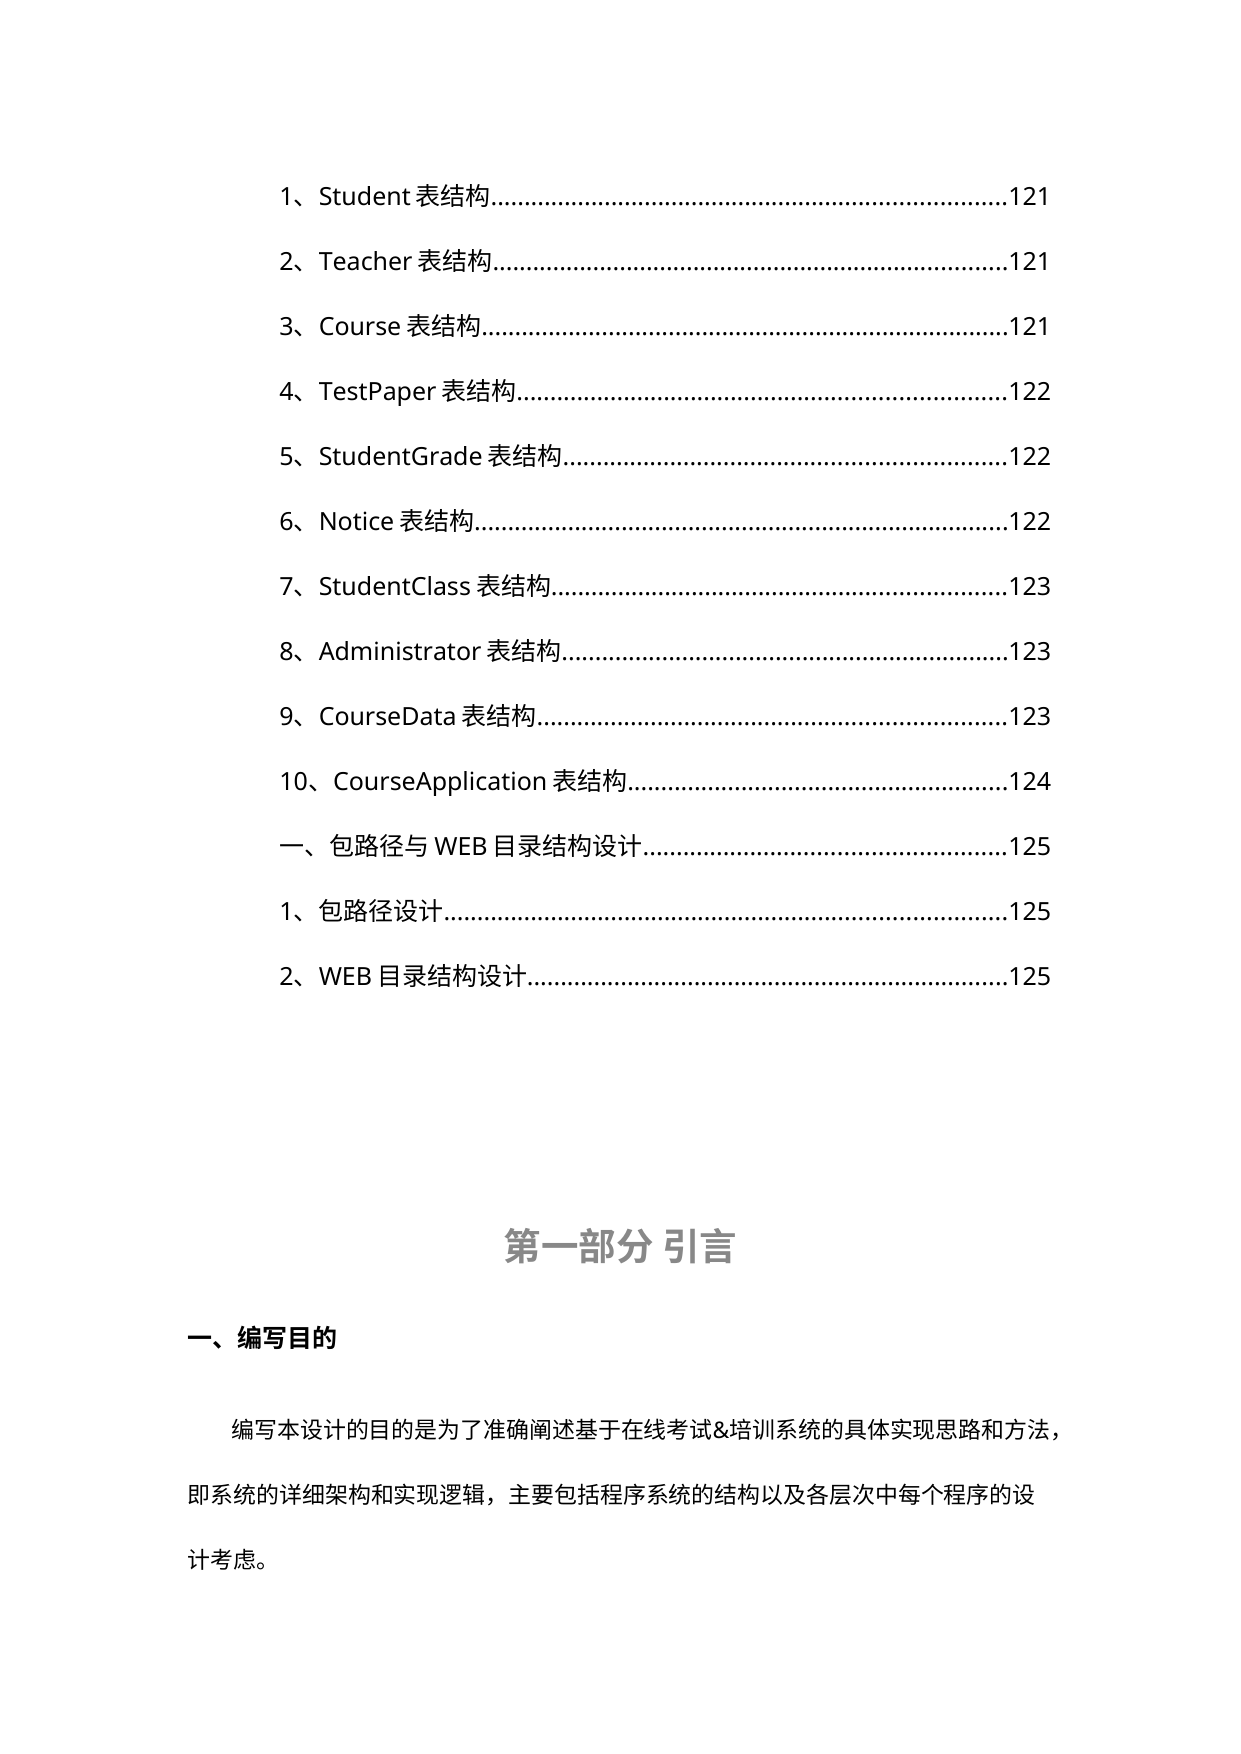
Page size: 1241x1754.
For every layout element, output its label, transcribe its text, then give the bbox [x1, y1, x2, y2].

text 编写本设计的目的是为了准确阐述基于在线考试&培训系统的具体实现思路和方法，即系统的详细架构和实现逻辑，主要包括程序系统的结构以及各层次中每个程序的设计考虑。 [187, 1396, 1053, 1591]
text 第一部分 引言 [187, 1212, 1053, 1277]
text 一、编写目的 [187, 1304, 1053, 1369]
